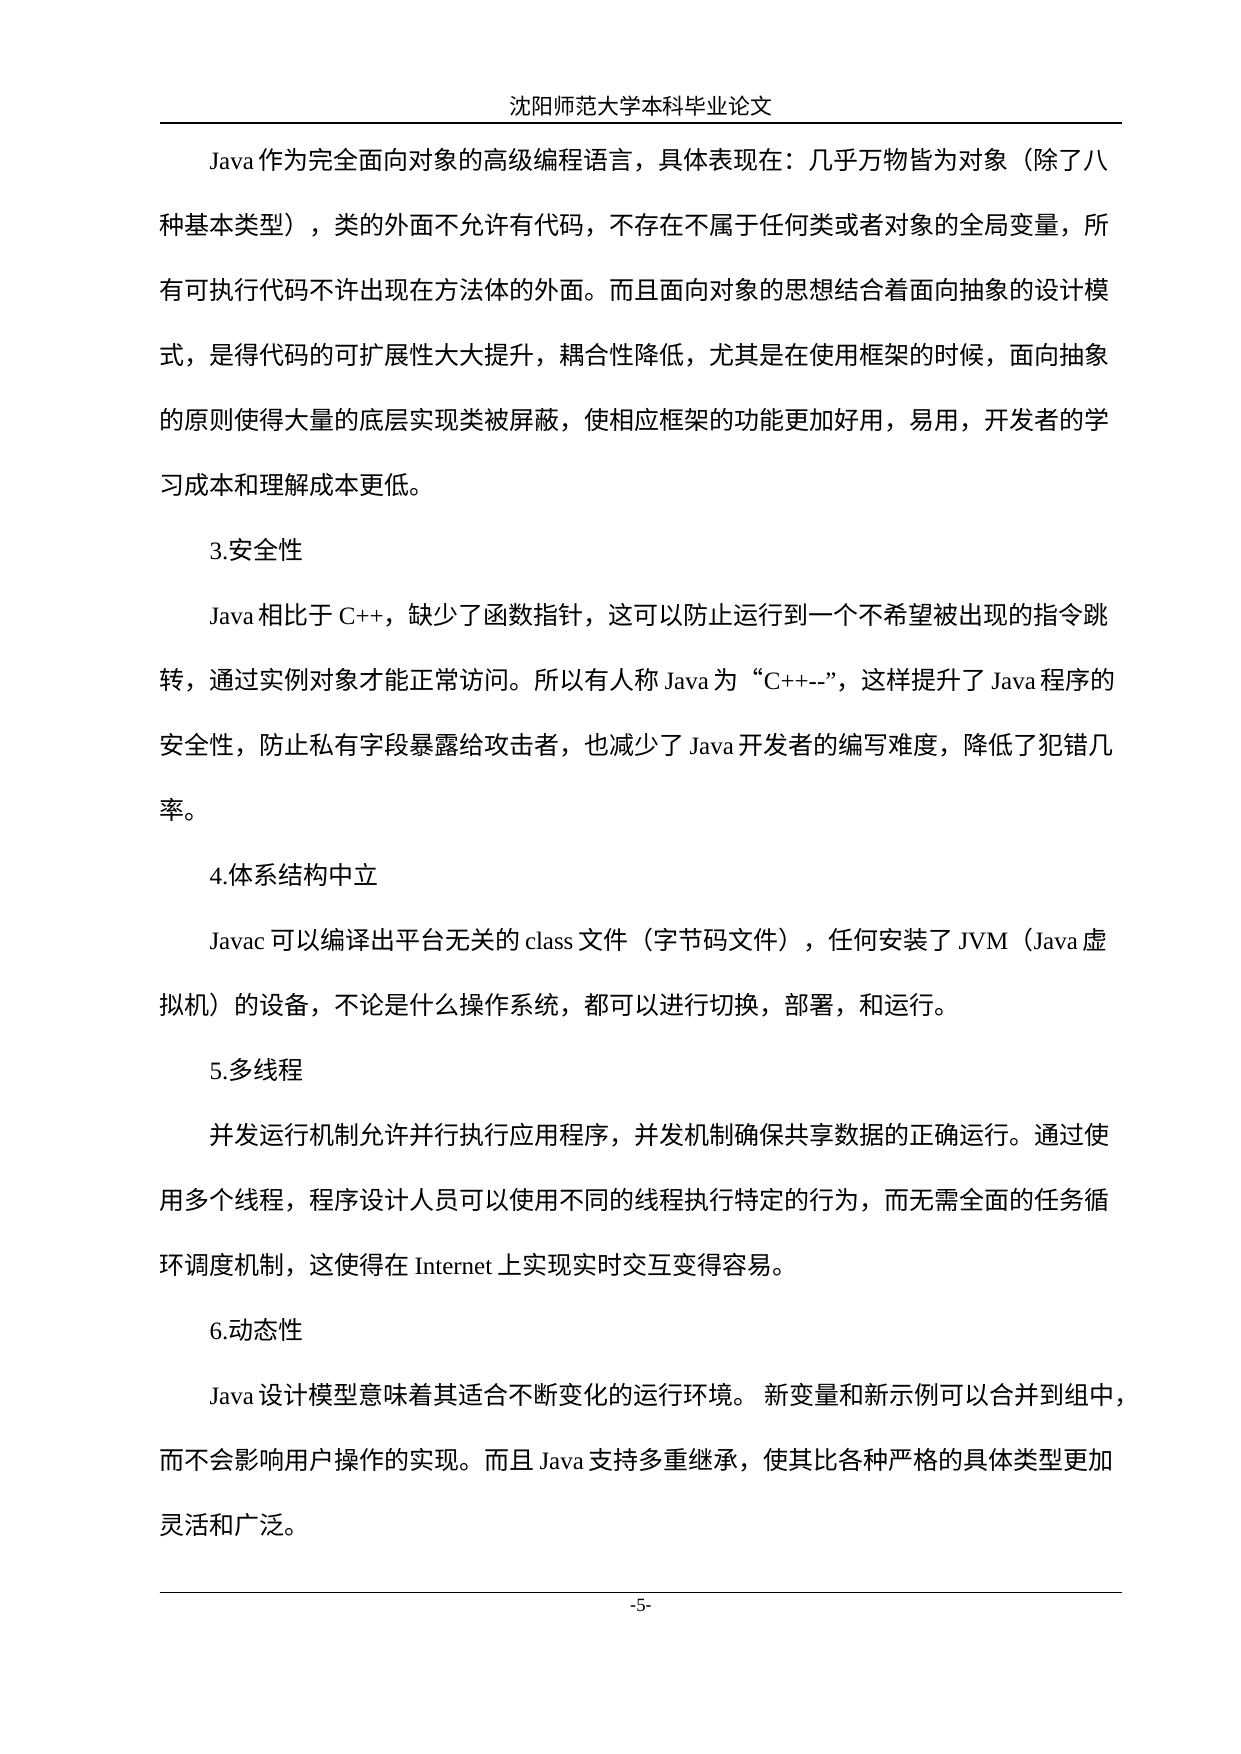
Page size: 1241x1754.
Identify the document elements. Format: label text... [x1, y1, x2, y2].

text Javac可以编译出平台无关的class文件（字节码文件），任何安装了JVM（Java虚拟机）的设备，不论是什么操作系统，都可以进行切换，部署，和运行。 [159, 906, 1122, 1036]
text Java相比于C++，缺少了函数指针，这可以防止运行到一个不希望被出现的指令跳转，通过实例对象才能正常访问。所以有人称Java为“C++--”，这样提升了Java程序的安全性，防止私有字段暴露给攻击者，也减少了Java开发者的编写难度，降低了犯错几率。 [159, 581, 1122, 841]
text Java设计模型意味着其适合不断变化的运行环境。 新变量和新示例可以合并到组中，而不会影响用户操作的实现。而且Java支持多重继承，使其比各种严格的具体类型更加灵活和广泛。 [159, 1361, 1122, 1556]
text 3.安全性 [159, 516, 1122, 581]
text 6.动态性 [159, 1296, 1122, 1361]
text Java作为完全面向对象的高级编程语言，具体表现在：几乎万物皆为对象（除了八种基本类型），类的外面不允许有代码，不存在不属于任何类或者对象的全局变量，所有可执行代码不许出现在方法体的外面。而且面向对象的思想结合着面向抽象的设计模式，是得代码的可扩展性大大提升，耦合性降低，尤其是在使用框架的时候，面向抽象的原则使得大量的底层实现类被屏蔽，使相应框架的功能更加好用，易用，开发者的学习成本和理解成本更低。 [159, 126, 1122, 516]
text 并发运行机制允许并行执行应用程序，并发机制确保共享数据的正确运行。通过使用多个线程，程序设计人员可以使用不同的线程执行特定的行为，而无需全面的任务循环调度机制，这使得在Internet上实现实时交互变得容易。 [159, 1101, 1122, 1296]
text 5.多线程 [159, 1036, 1122, 1101]
text 4.体系结构中立 [159, 841, 1122, 906]
